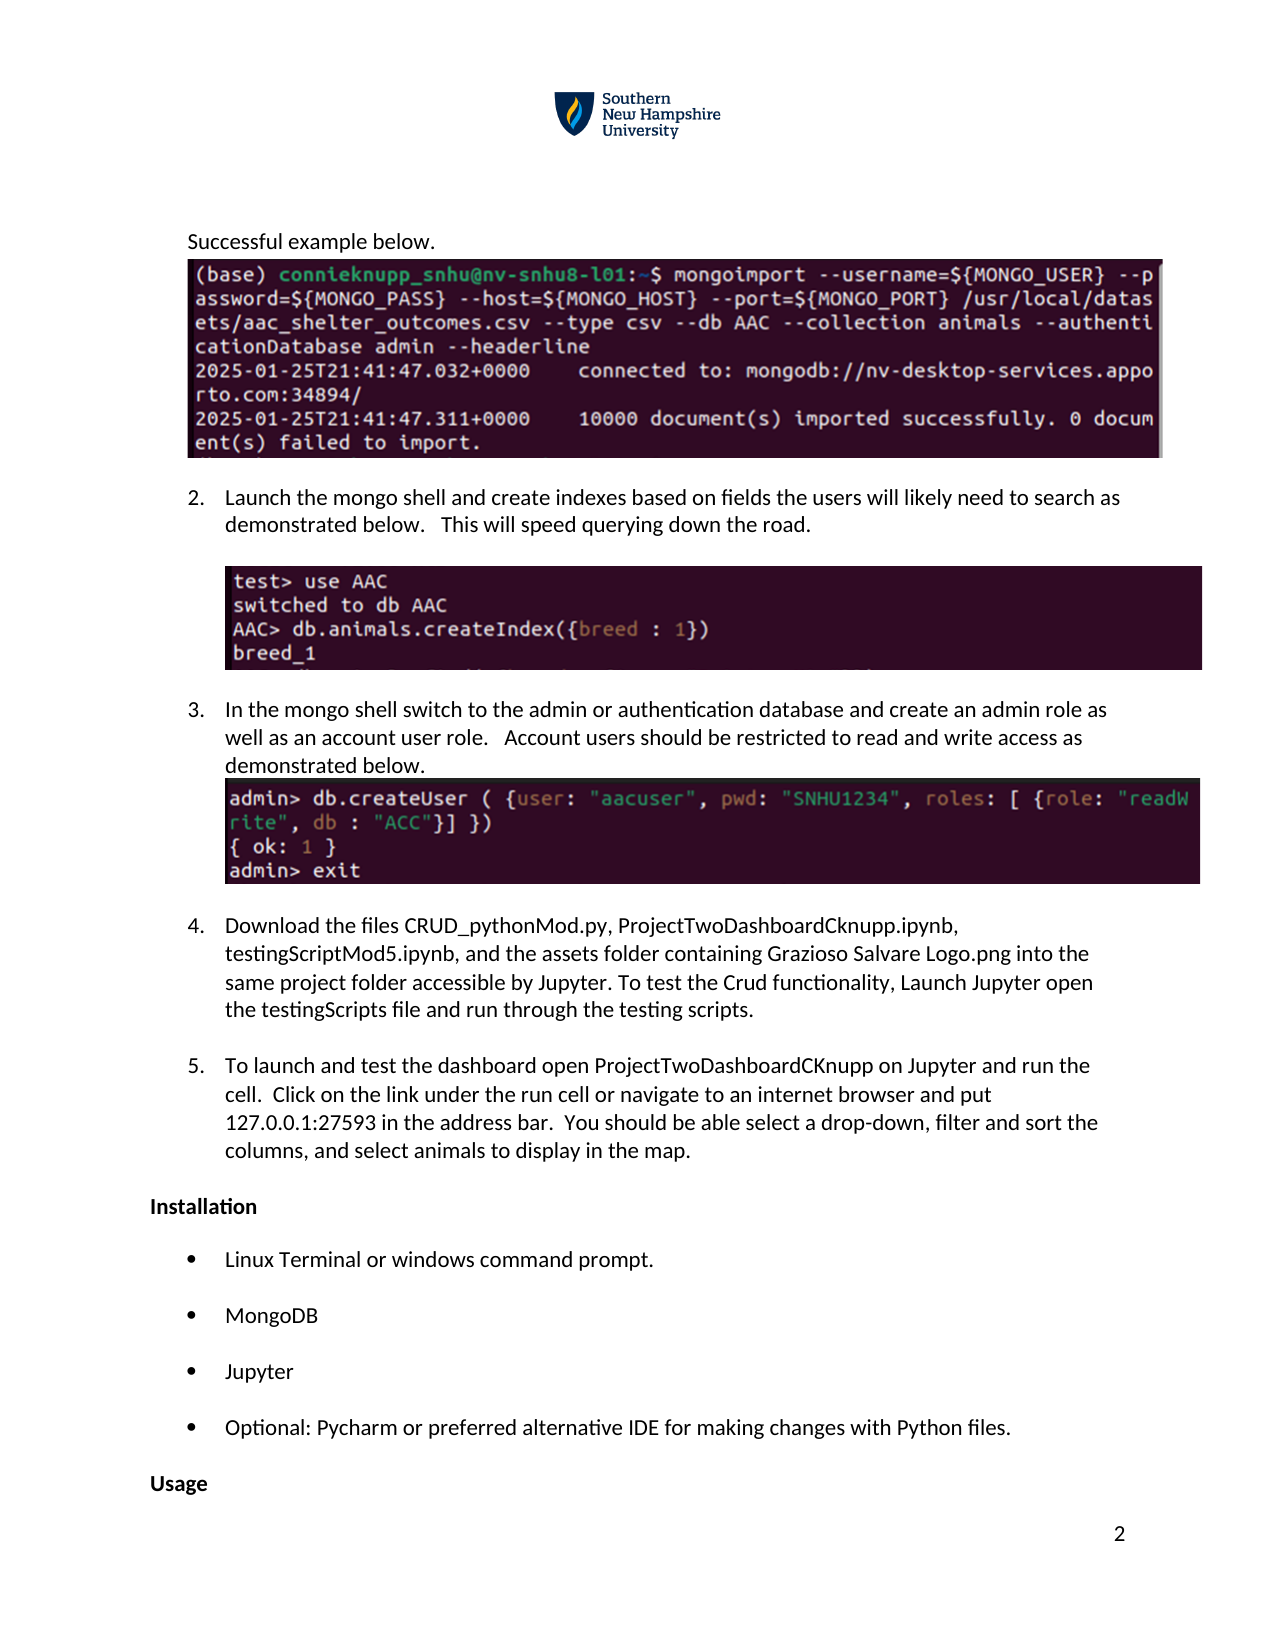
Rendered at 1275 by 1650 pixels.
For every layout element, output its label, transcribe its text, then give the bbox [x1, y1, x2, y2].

list Jupyter [187, 1357, 1125, 1385]
list Launch the mongo shell and create indexes based on fields the users will likely need to search as demonstrated below. This will speed querying down the road. [187, 483, 1125, 539]
picture [225, 566, 1203, 670]
subtitle Usage [150, 1469, 1125, 1497]
picture [225, 778, 1200, 884]
list Download the files CRUD_pythonMod.py, ProjectTwoDashboardCknupp.ipynb, testingScriptMod5.ipynb, and the assets folder containing Grazioso Salvare Logo.png into the same project folder accessible by Jupyter. To test the Crud functionality, Launch Jupyter open the testingScripts file and run through the testing scripts. [187, 912, 1125, 1024]
list To launch and test the dashboard open ProjectTwoDashboardCKnupp on Jupyter and run the cell. Click on the link under the run cell or navigate to an internet browser and put 127.0.0.1:27593 in the address bar. You should be able select a drop-down, filter and sort the columns, and select animals to display in the map. [187, 1052, 1125, 1164]
list Linux Terminal or windows command prompt. [187, 1245, 1125, 1273]
list MongoDB [187, 1301, 1125, 1329]
picture [546, 75, 729, 154]
picture [187, 259, 1163, 458]
list Optional: Pycharm or preferred alternative IDE for making changes with Python files. [187, 1413, 1125, 1441]
text Installation [150, 1192, 1125, 1220]
text Successful example below. [187, 227, 1125, 259]
list In the mongo shell switch to the admin or authentication database and create an admin role as well as an account user role. Account users should be restricted to read and write access as demonstrated below. [187, 695, 1125, 779]
